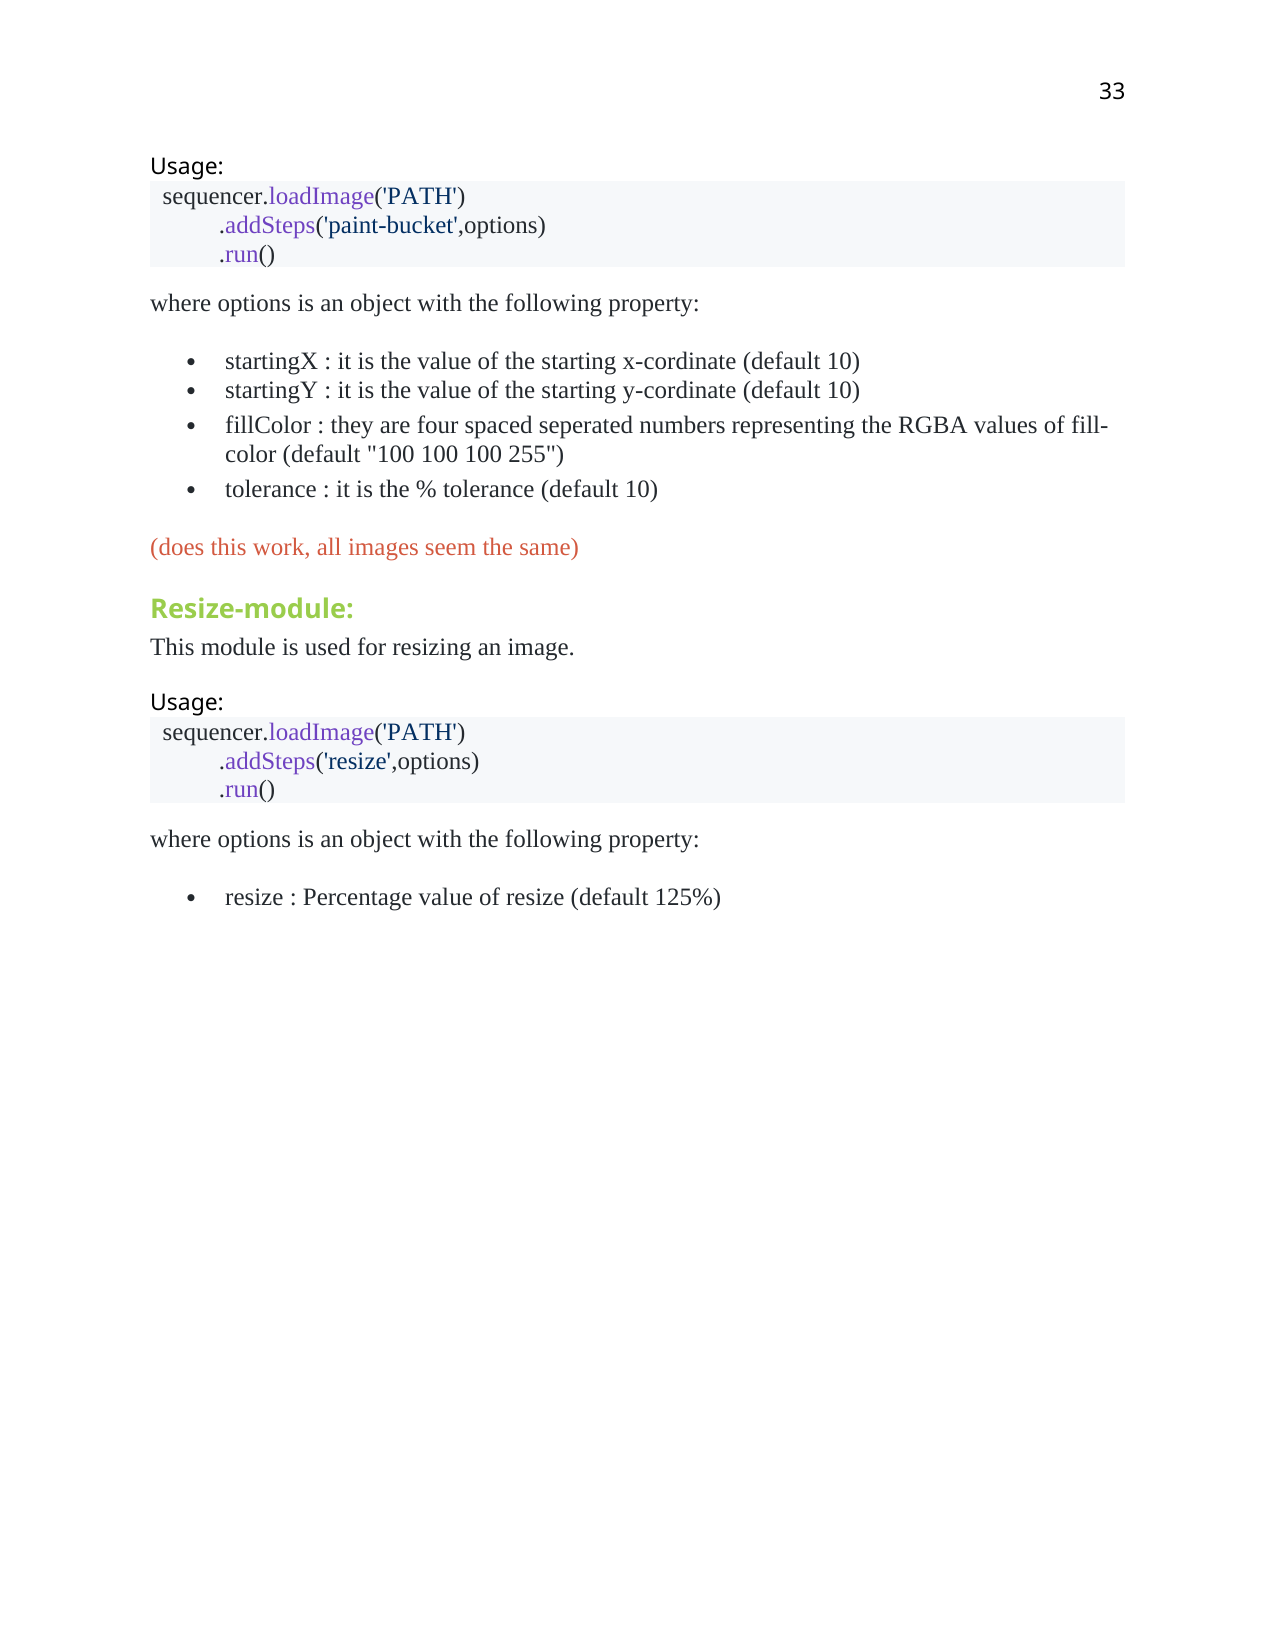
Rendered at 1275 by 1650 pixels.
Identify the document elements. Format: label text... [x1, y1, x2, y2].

text This module is used for resizing an image. [150, 632, 1125, 661]
list resize : Percentage value of resize (default 125%) [187, 882, 1125, 911]
text sequencer.loadImage('PATH') [150, 181, 1125, 210]
text Usage: [150, 150, 1125, 181]
list fillColor : they are four spaced seperated numbers representing the RGBA values of fill-color (default "100 100 100 255") [187, 410, 1125, 467]
text .run() [150, 774, 1125, 803]
list startingY : it is the value of the starting y-cordinate (default 10) [187, 375, 1125, 404]
text (does this work, all images seem the same) [150, 532, 1125, 560]
text where options is an object with the following property: [150, 824, 1125, 853]
text .addSteps('resize',options) [150, 746, 1125, 774]
text .addSteps('paint-bucket',options) [150, 210, 1125, 239]
list startingX : it is the value of the starting x-cordinate (default 10) [187, 346, 1125, 375]
subtitle Resize-module: [150, 589, 1125, 626]
text where options is an object with the following property: [150, 288, 1125, 317]
list tolerance : it is the % tolerance (default 10) [187, 474, 1125, 502]
text Usage: [150, 686, 1125, 717]
text sequencer.loadImage('PATH') [150, 717, 1125, 746]
text .run() [150, 239, 1125, 267]
